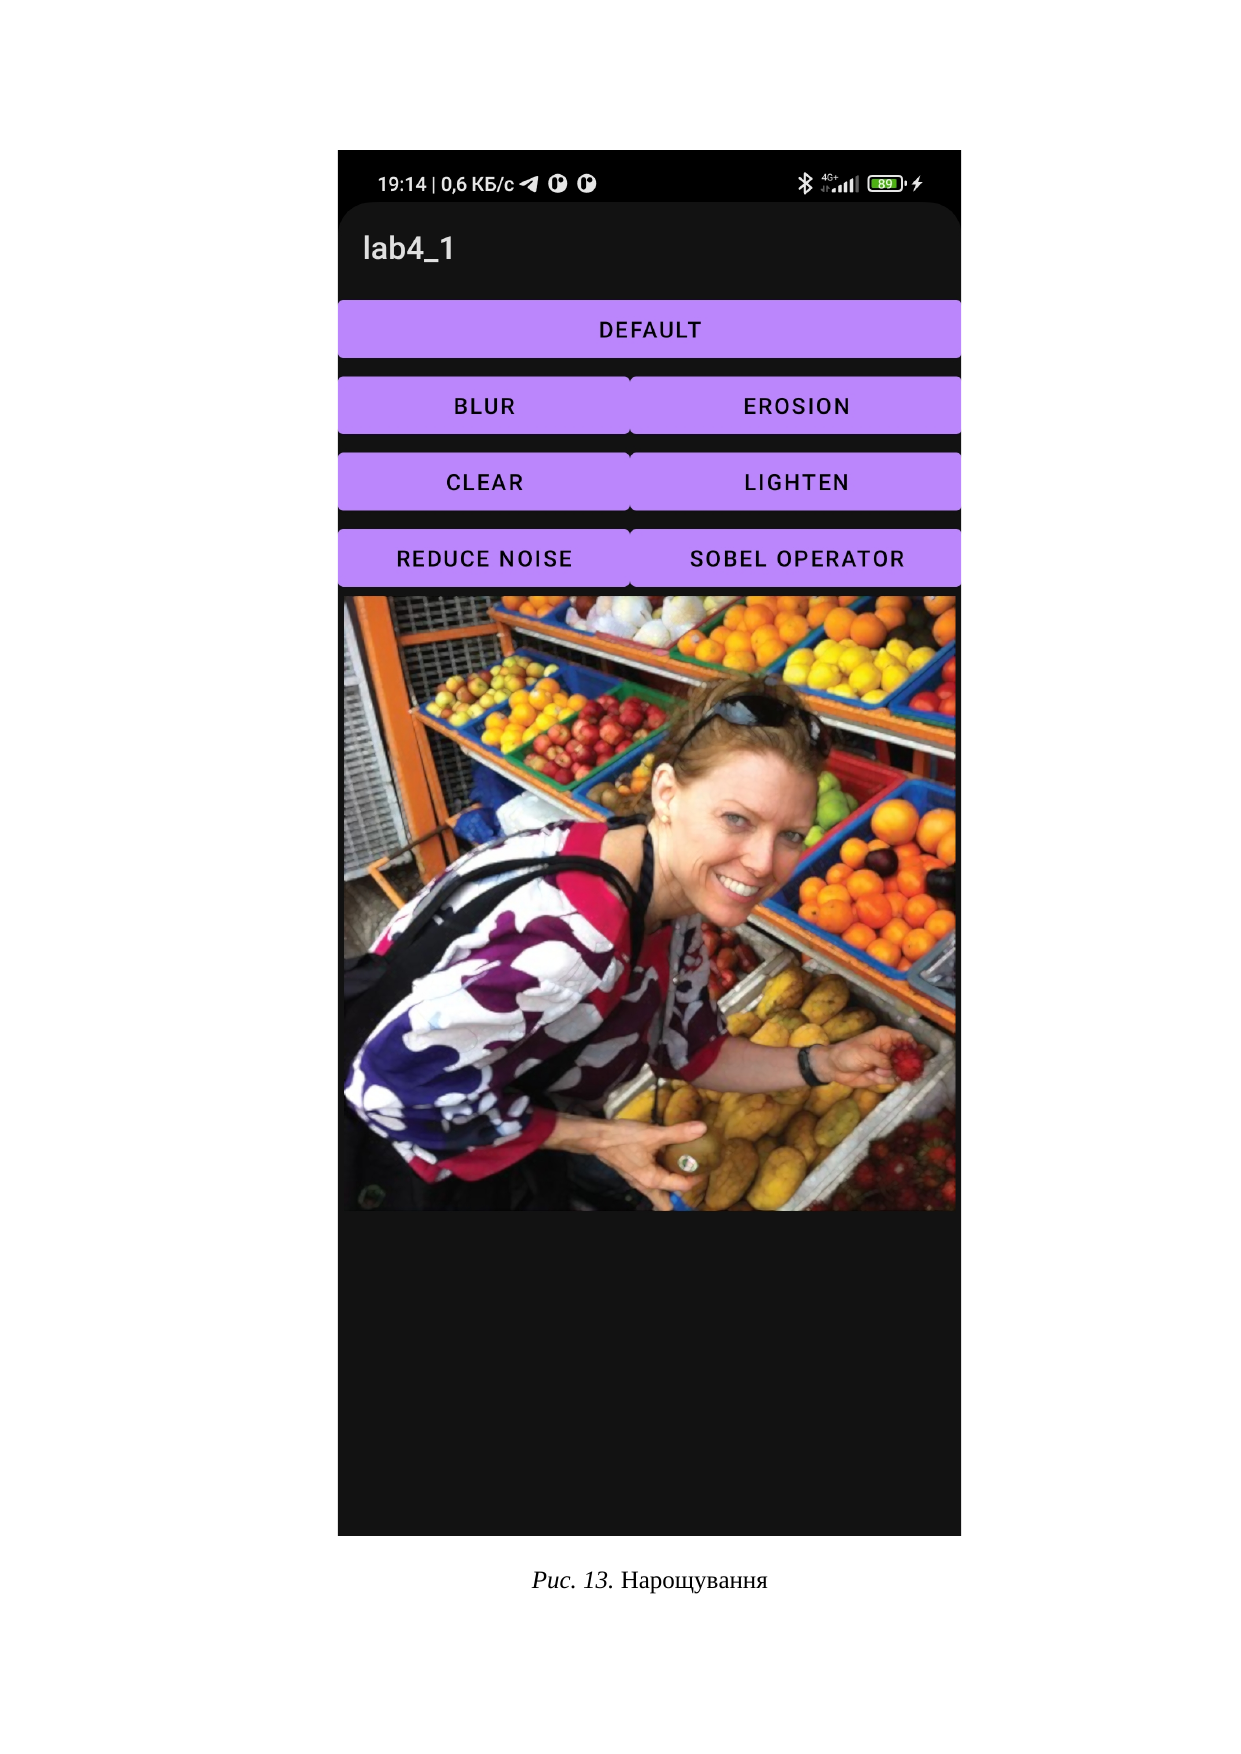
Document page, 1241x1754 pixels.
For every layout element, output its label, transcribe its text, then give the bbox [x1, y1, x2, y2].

picture [337, 150, 962, 1536]
text Рис. 13. Нарощування [150, 1565, 1090, 1594]
